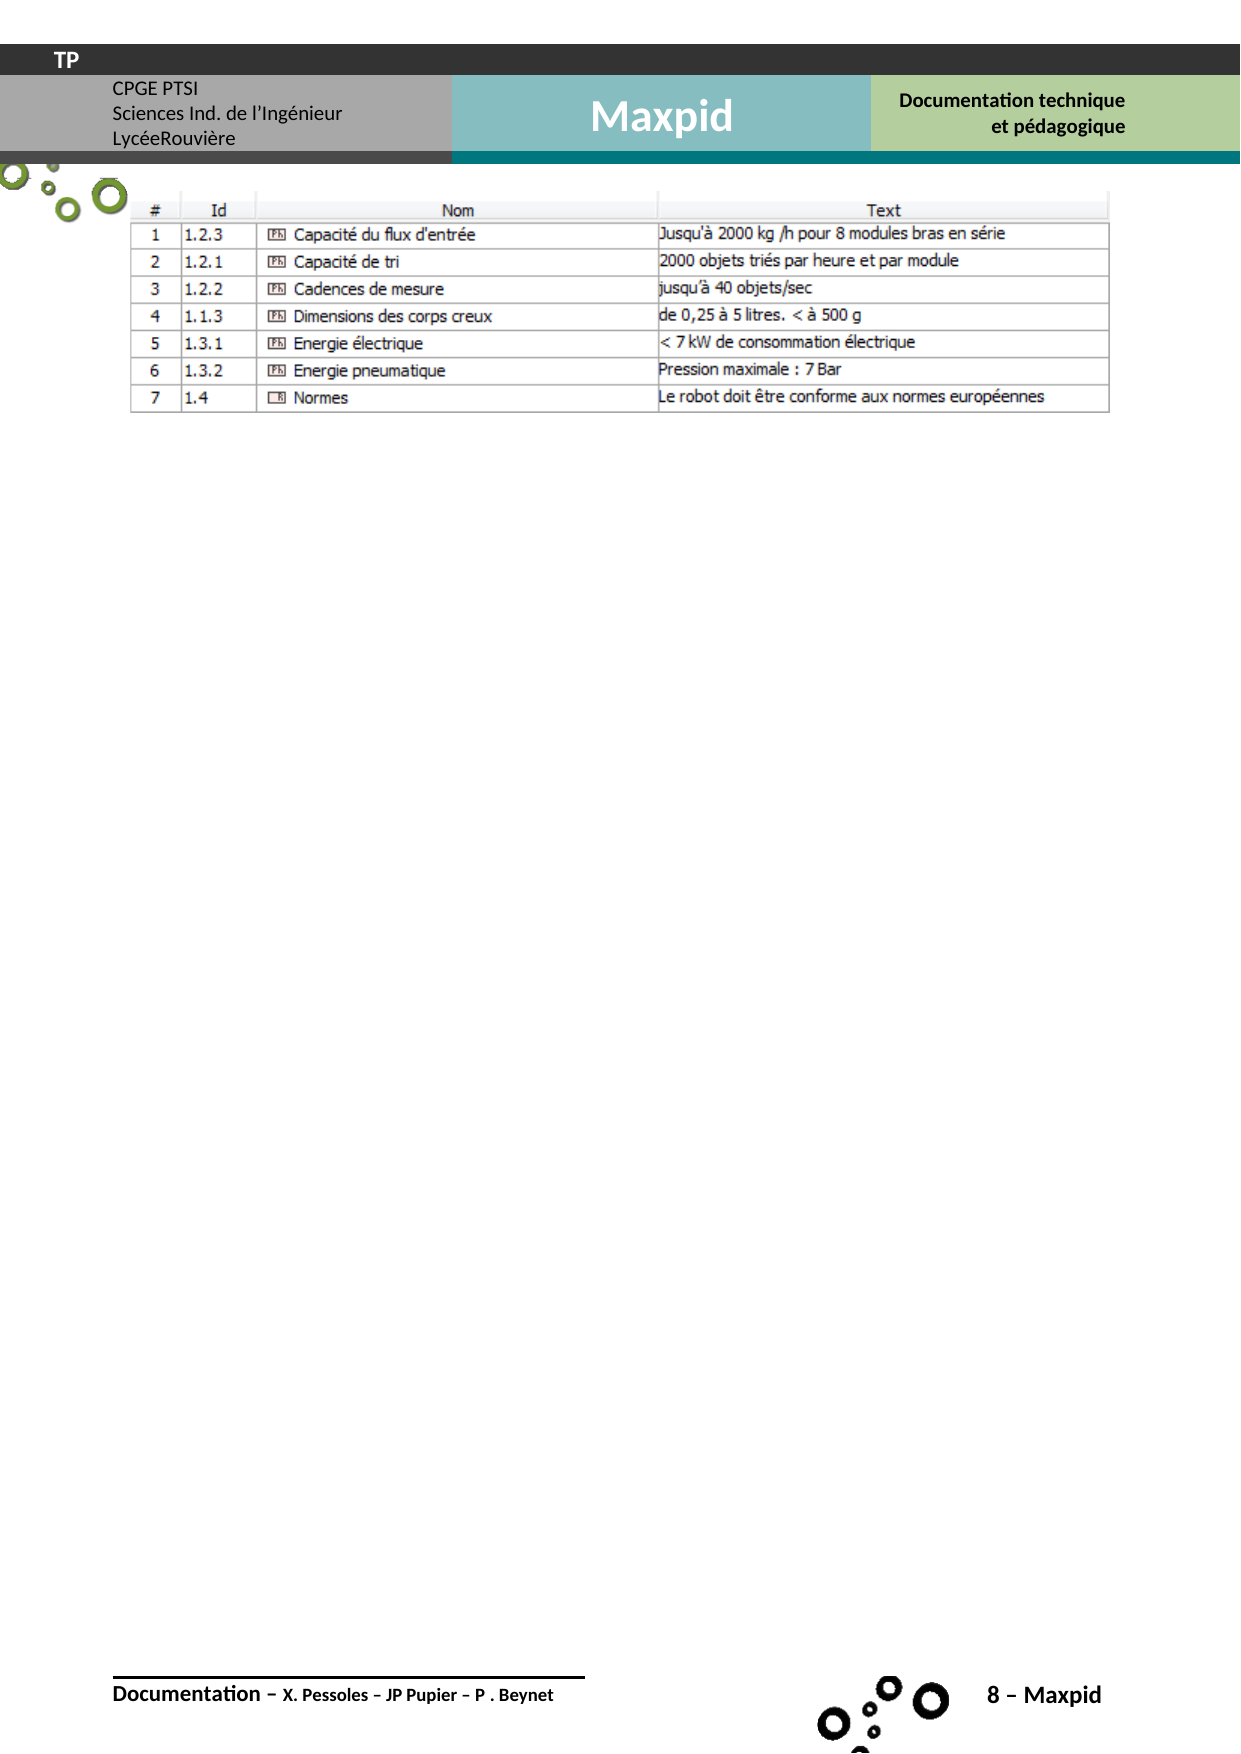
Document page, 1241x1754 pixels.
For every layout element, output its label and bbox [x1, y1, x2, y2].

picture [0, 164, 128, 224]
picture [130, 191, 1110, 413]
picture [817, 1676, 950, 1753]
